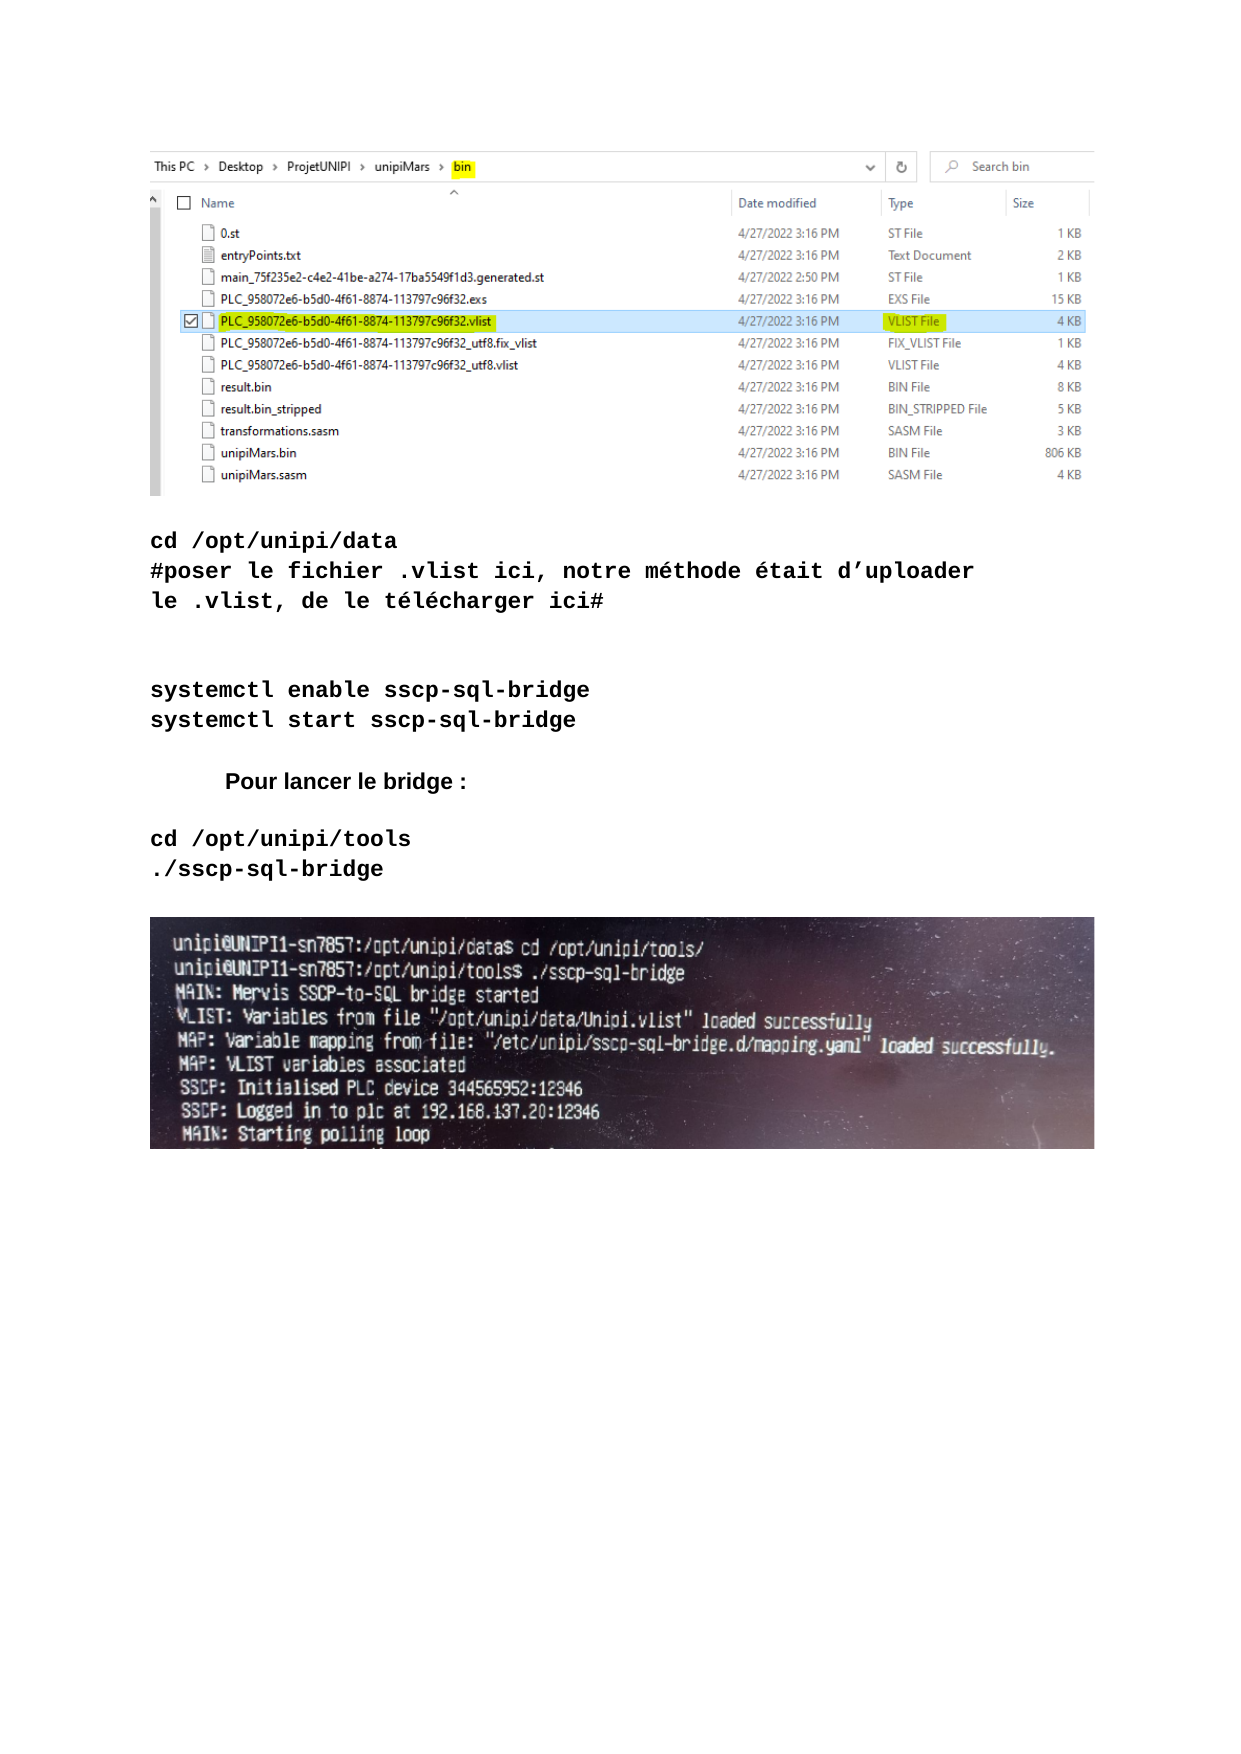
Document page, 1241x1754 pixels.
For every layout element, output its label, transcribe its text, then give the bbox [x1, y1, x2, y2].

text systemctl enable sscp-sql-bridge [150, 678, 1094, 704]
text ./sscp-sql-bridge [150, 858, 1094, 883]
text cd /opt/unipi/data [150, 529, 1094, 555]
picture [150, 917, 1095, 1149]
text Pour lancer le bridge : [225, 768, 1094, 794]
text cd /opt/unipi/tools [150, 828, 1094, 854]
text #poser le fichier .vlist ici, notre méthode était d’uploader le .vlist, de le télécharger ici# [150, 559, 1094, 615]
picture [150, 150, 1095, 496]
text systemctl start sscp-sql-bridge [150, 708, 1094, 734]
